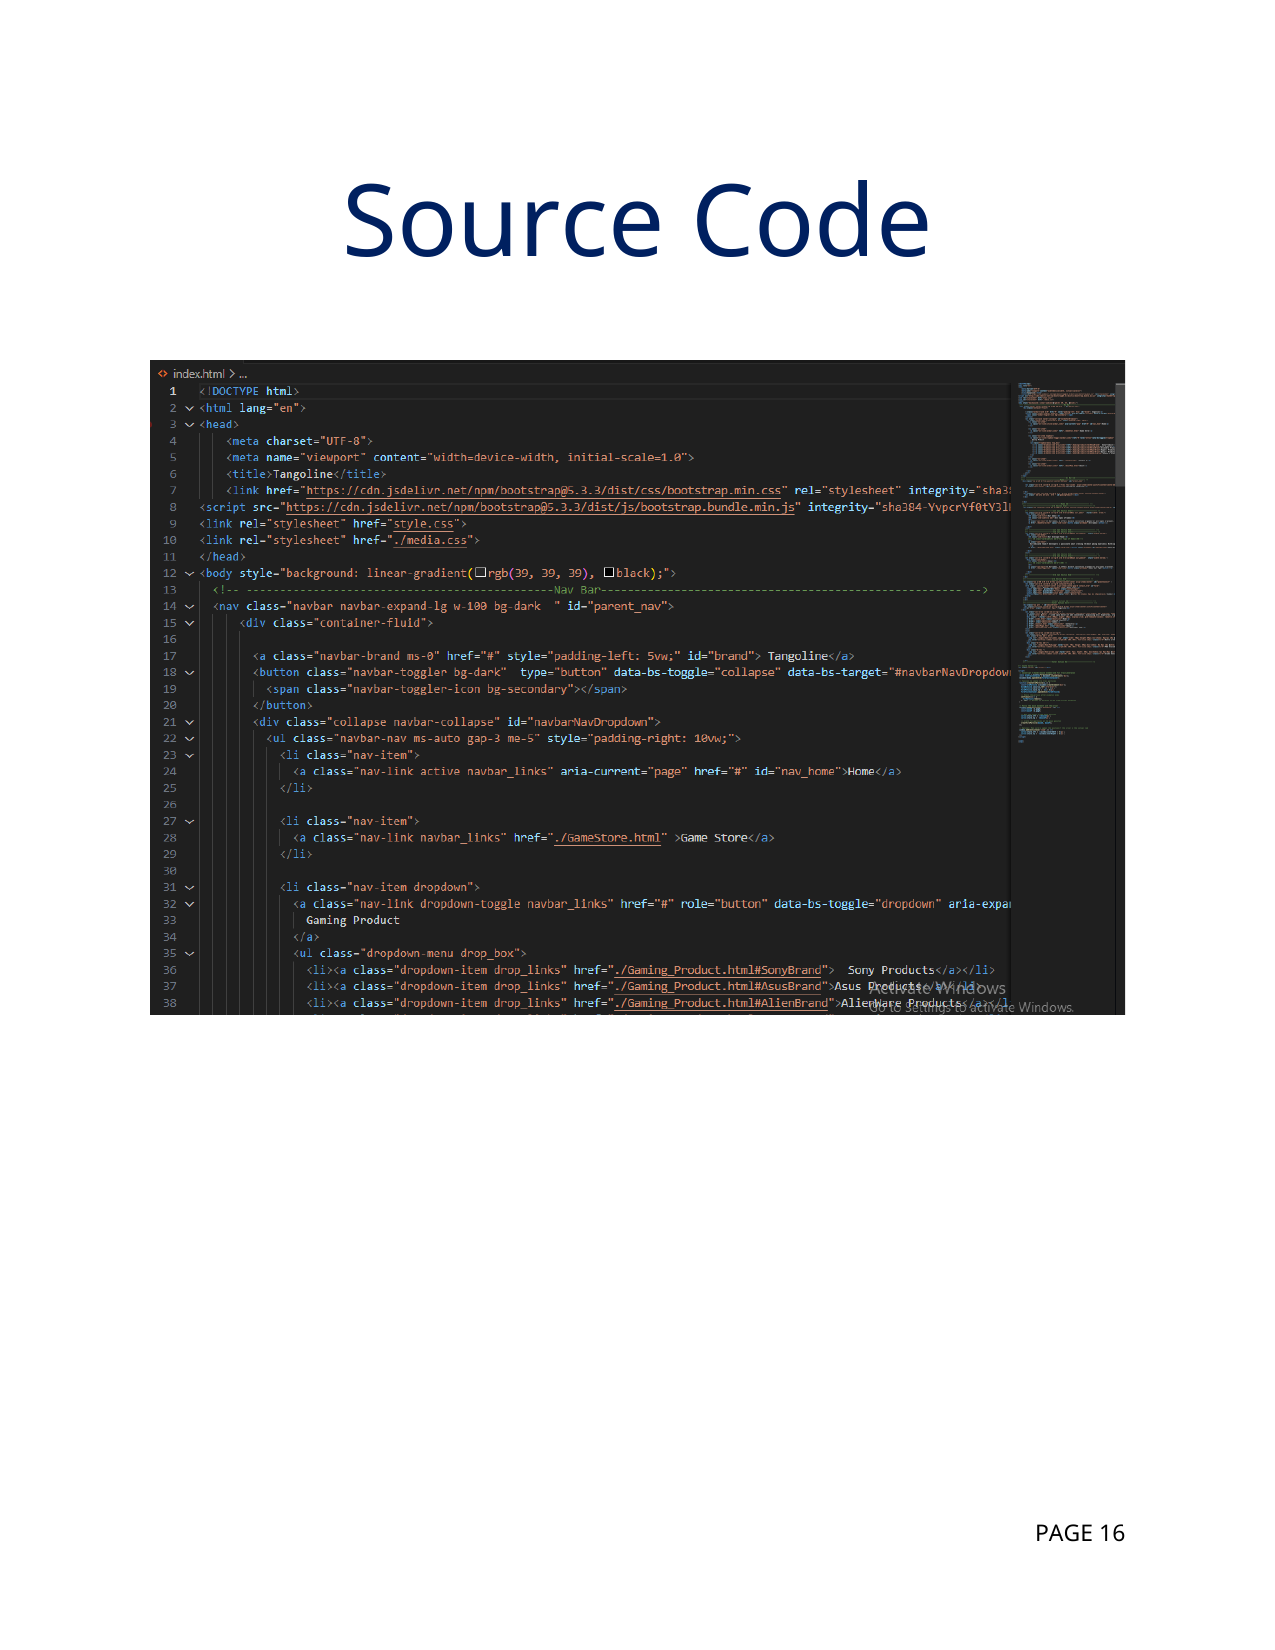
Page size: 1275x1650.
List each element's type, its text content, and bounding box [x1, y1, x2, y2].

text Source Code [150, 150, 1125, 286]
